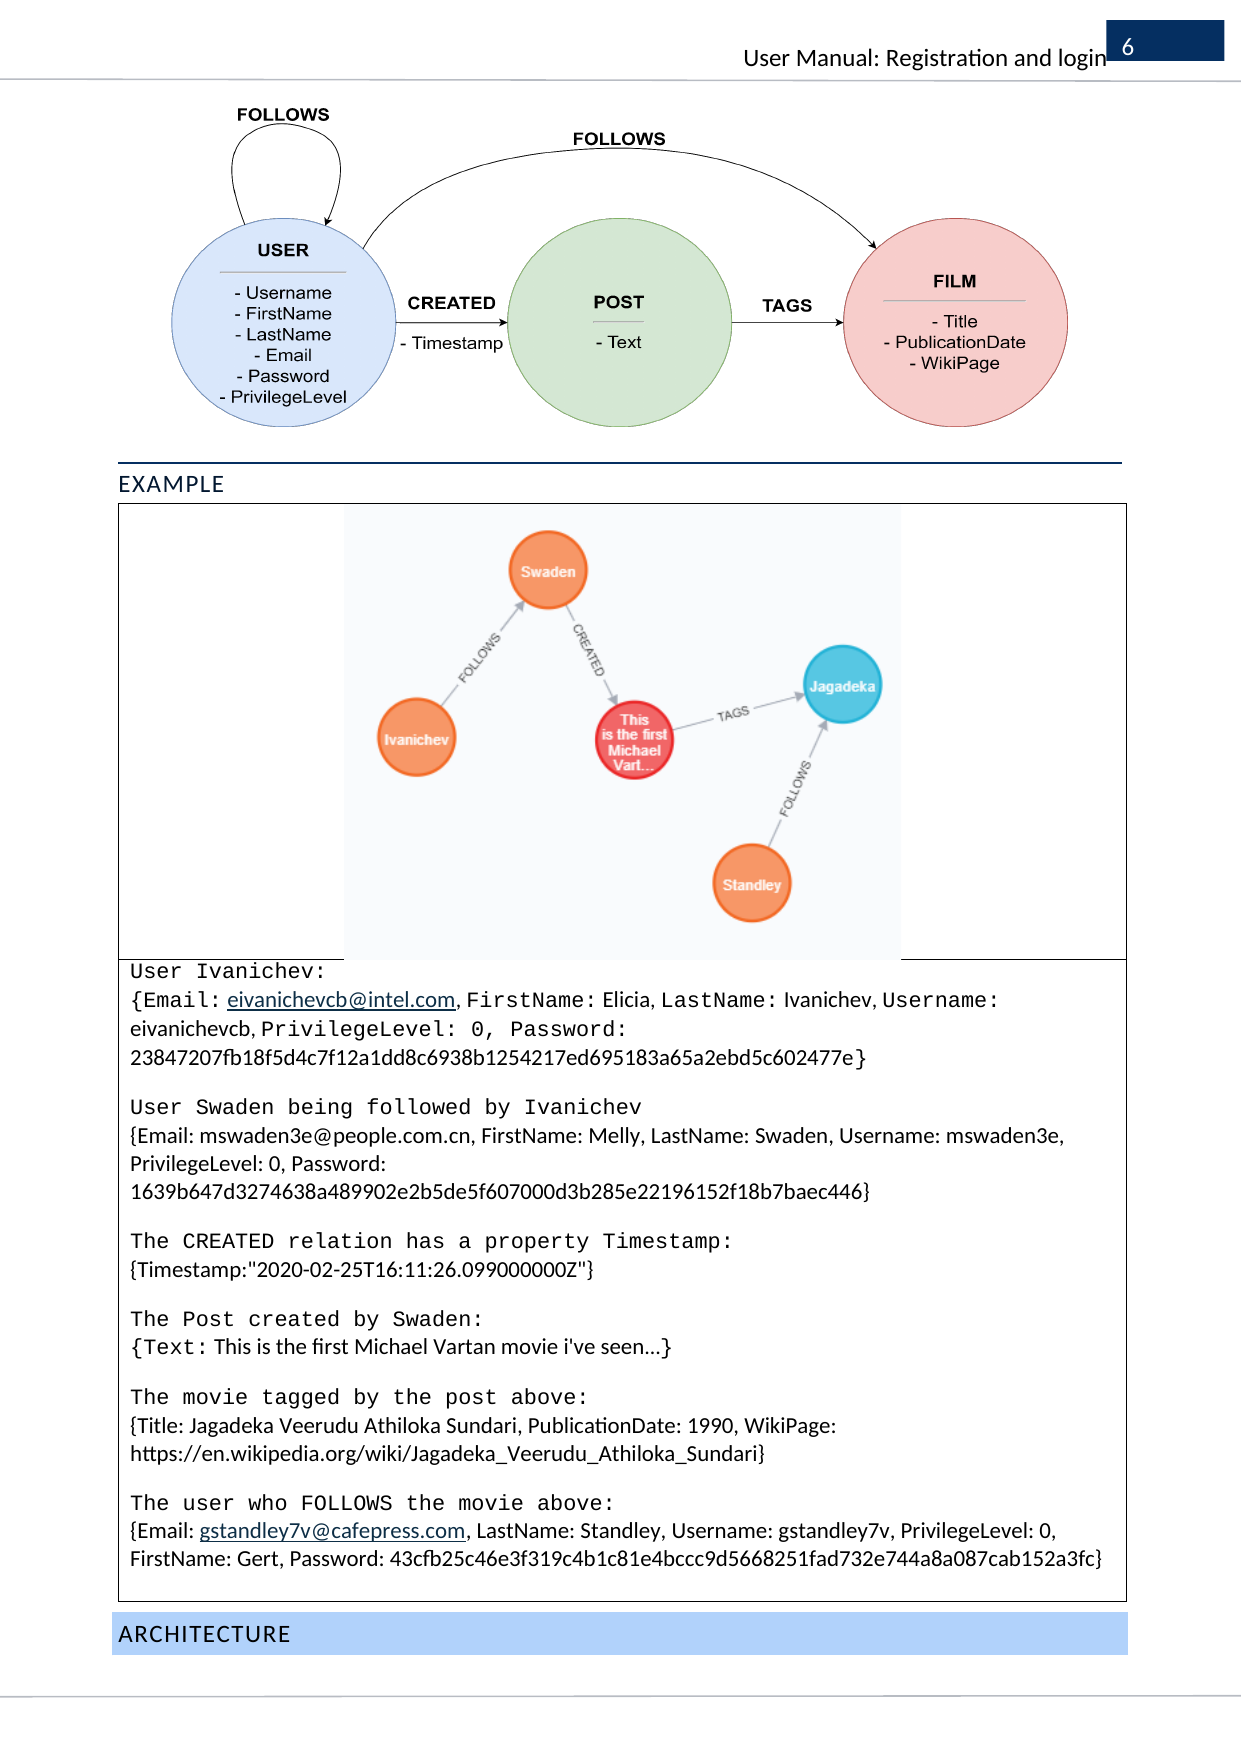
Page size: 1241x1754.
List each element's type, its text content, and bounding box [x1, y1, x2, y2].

table_cell User Ivanichev: {Email: eivanichevcb@intel.com, FirstName: Elicia, LastName: Ivanichev, Username: eivanichevcb, PrivilegeLevel: 0, Password: 23847207fb18f5d4c7f12a1dd8c6938b1254217ed695183a65a2ebd5c602477e} User Swaden being followed by Ivanichev {Email: mswaden3e@people.com.cn, FirstName: Melly, LastName: Swaden, Username: mswaden3e, PrivilegeLevel: 0, Password: 1639b647d3274638a489902e2b5de5f607000d3b285e22196152f18b7baec446} The CREATED relation has a property Timestamp: {Timestamp:"2020-02-25T16:11:26.099000000Z"} The Post created by Swaden: {Text: This is the first Michael Vartan movie i've seen…} The movie tagged by the post above: {Title: Jagadeka Veerudu Athiloka Sundari, PublicationDate: 1990, WikiPage: https://en.wikipedia.org/wiki/Jagadeka_Veerudu_Athiloka_Sundari} The user who FOLLOWS the movie above: {Email: gstandley7v@cafepress.com, LastName: Standley, Username: gstandley7v, PrivilegeLevel: 0, FirstName: Gert, Password: 43cfb25c46e3f319c4b1c81e4bccc9d5668251fad732e744a8a087cab152a3fc} [119, 960, 1126, 1601]
table_header [119, 504, 344, 959]
table_header [902, 504, 1126, 959]
subtitle Architecture [118, 1619, 1122, 1649]
subtitle Example [118, 464, 1122, 498]
picture [171, 104, 1069, 427]
picture [344, 504, 902, 960]
